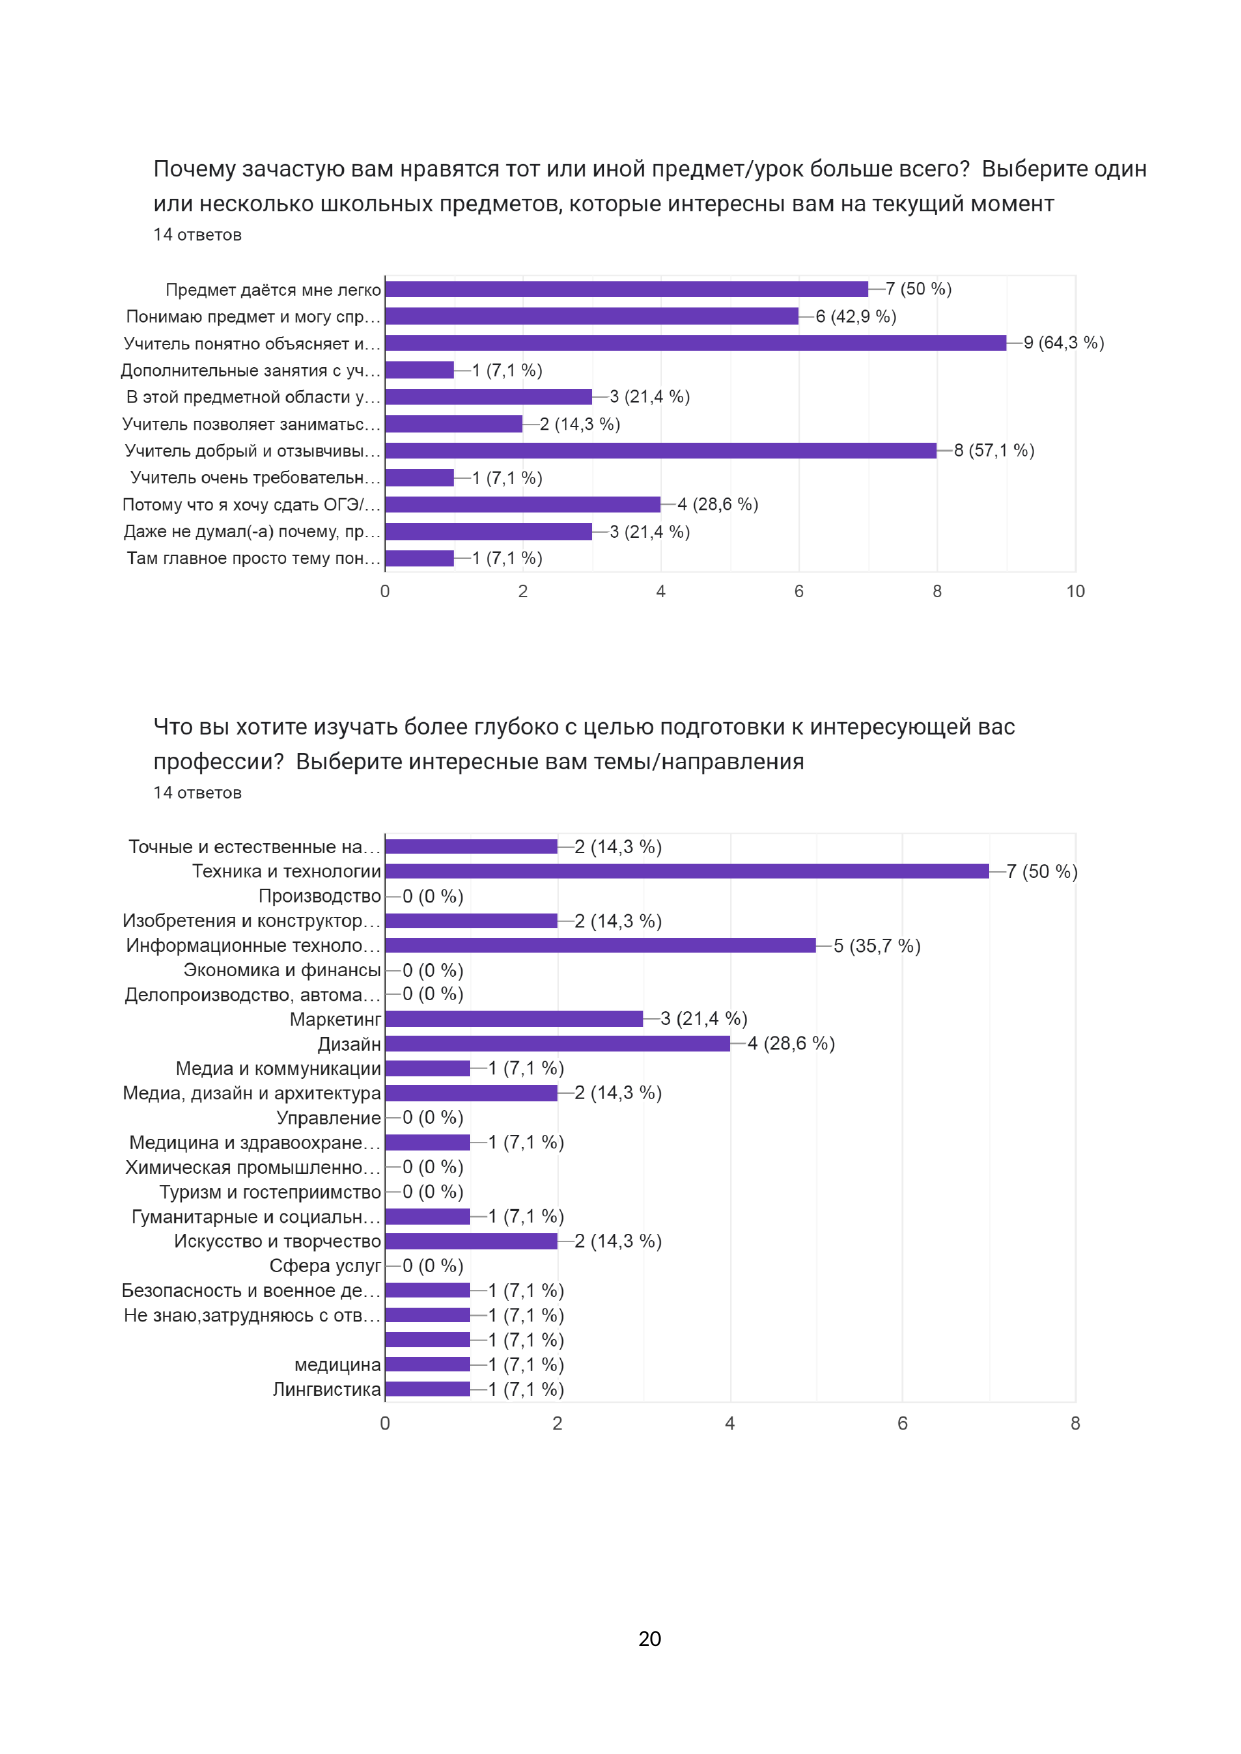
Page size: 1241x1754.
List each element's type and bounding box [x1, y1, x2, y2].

picture [118, 677, 1182, 1537]
picture [118, 118, 1182, 659]
